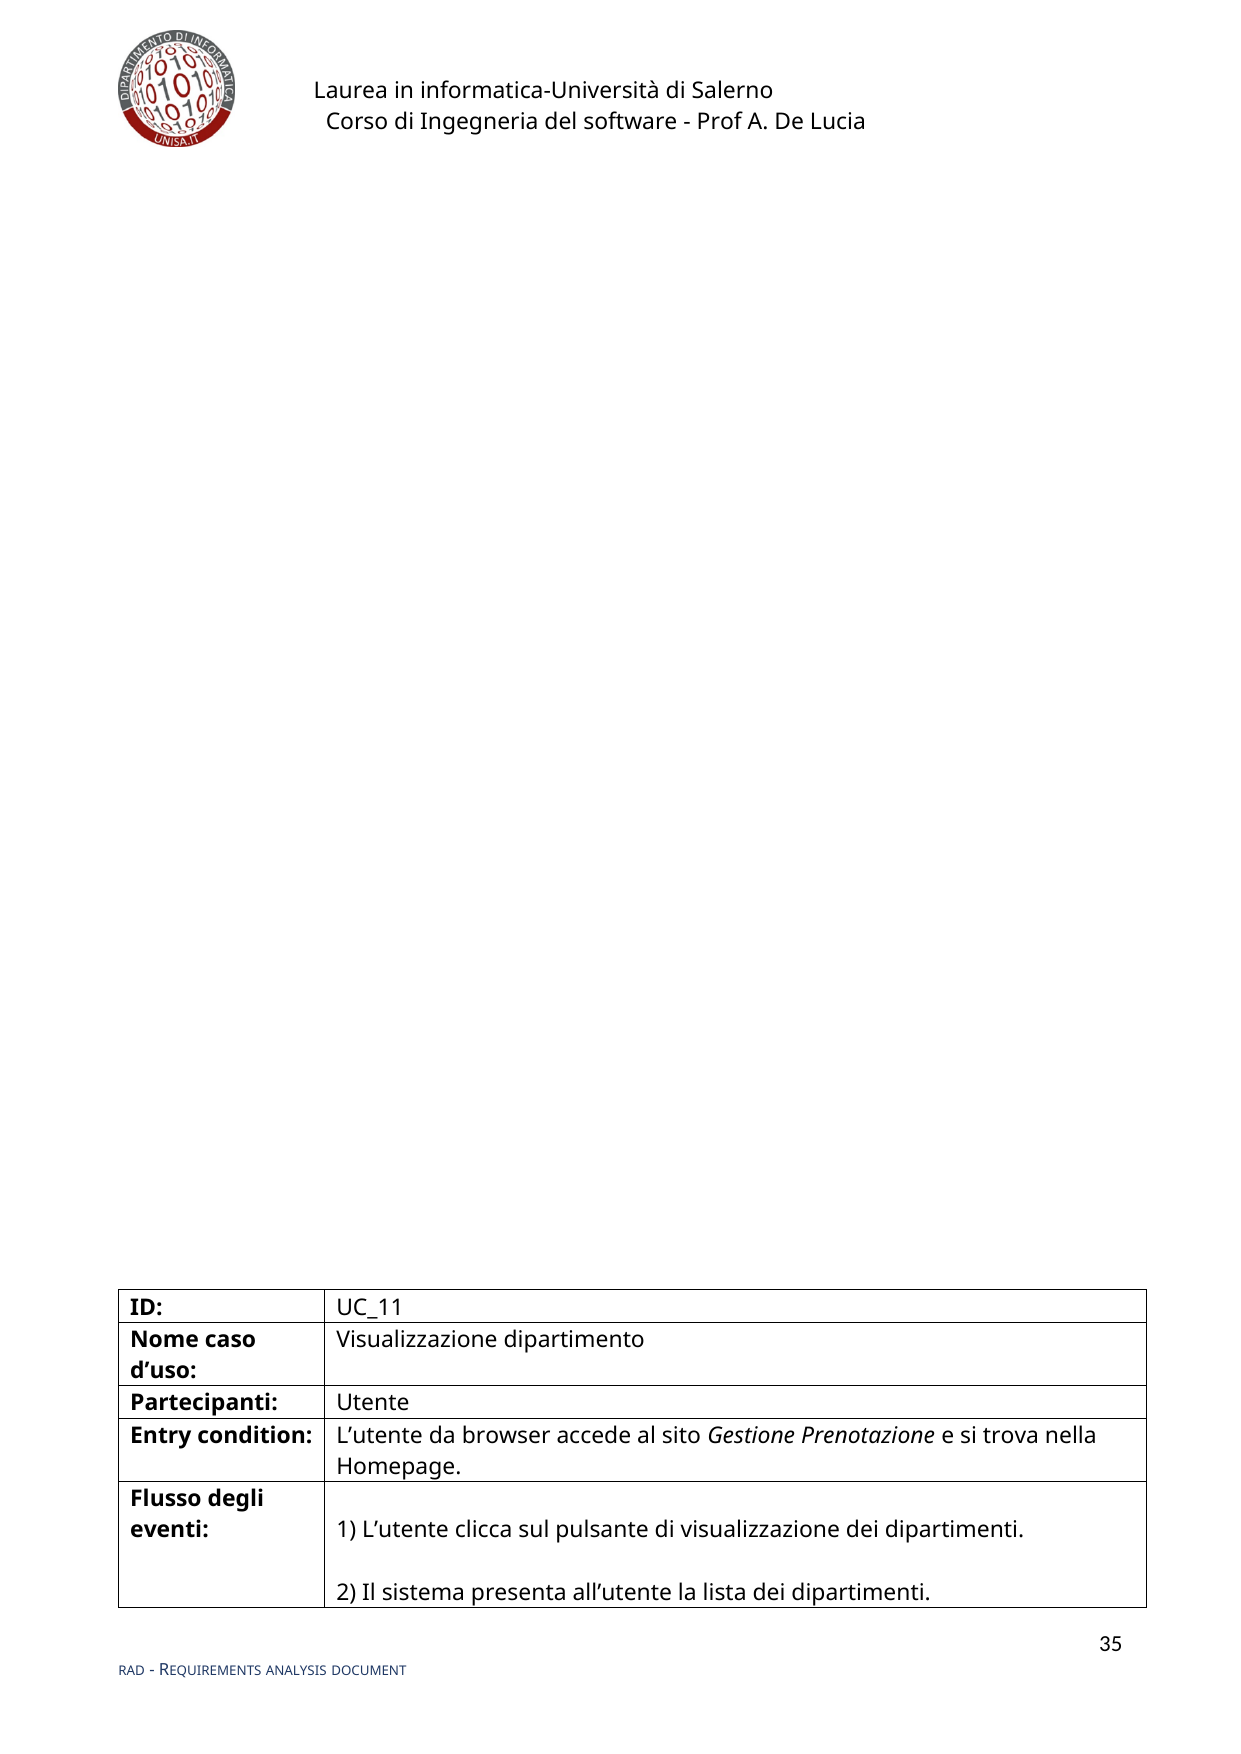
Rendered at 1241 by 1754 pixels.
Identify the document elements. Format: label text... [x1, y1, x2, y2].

table_header ID: [119, 1290, 324, 1322]
table_cell Entry condition: [119, 1419, 324, 1481]
table_cell Partecipanti: [119, 1386, 324, 1417]
table_cell Visualizzazione dipartimento [325, 1323, 1146, 1385]
table_cell Utente [325, 1386, 1146, 1417]
picture [118, 30, 235, 147]
table_cell Flusso degli eventi: [119, 1482, 324, 1607]
table_header UC_11 [325, 1290, 1146, 1322]
table_cell Nome caso d’uso: [119, 1323, 324, 1385]
table_cell L’utente da browser accede al sito Gestione Prenotazione e si trova nella Homepage. [325, 1419, 1146, 1481]
